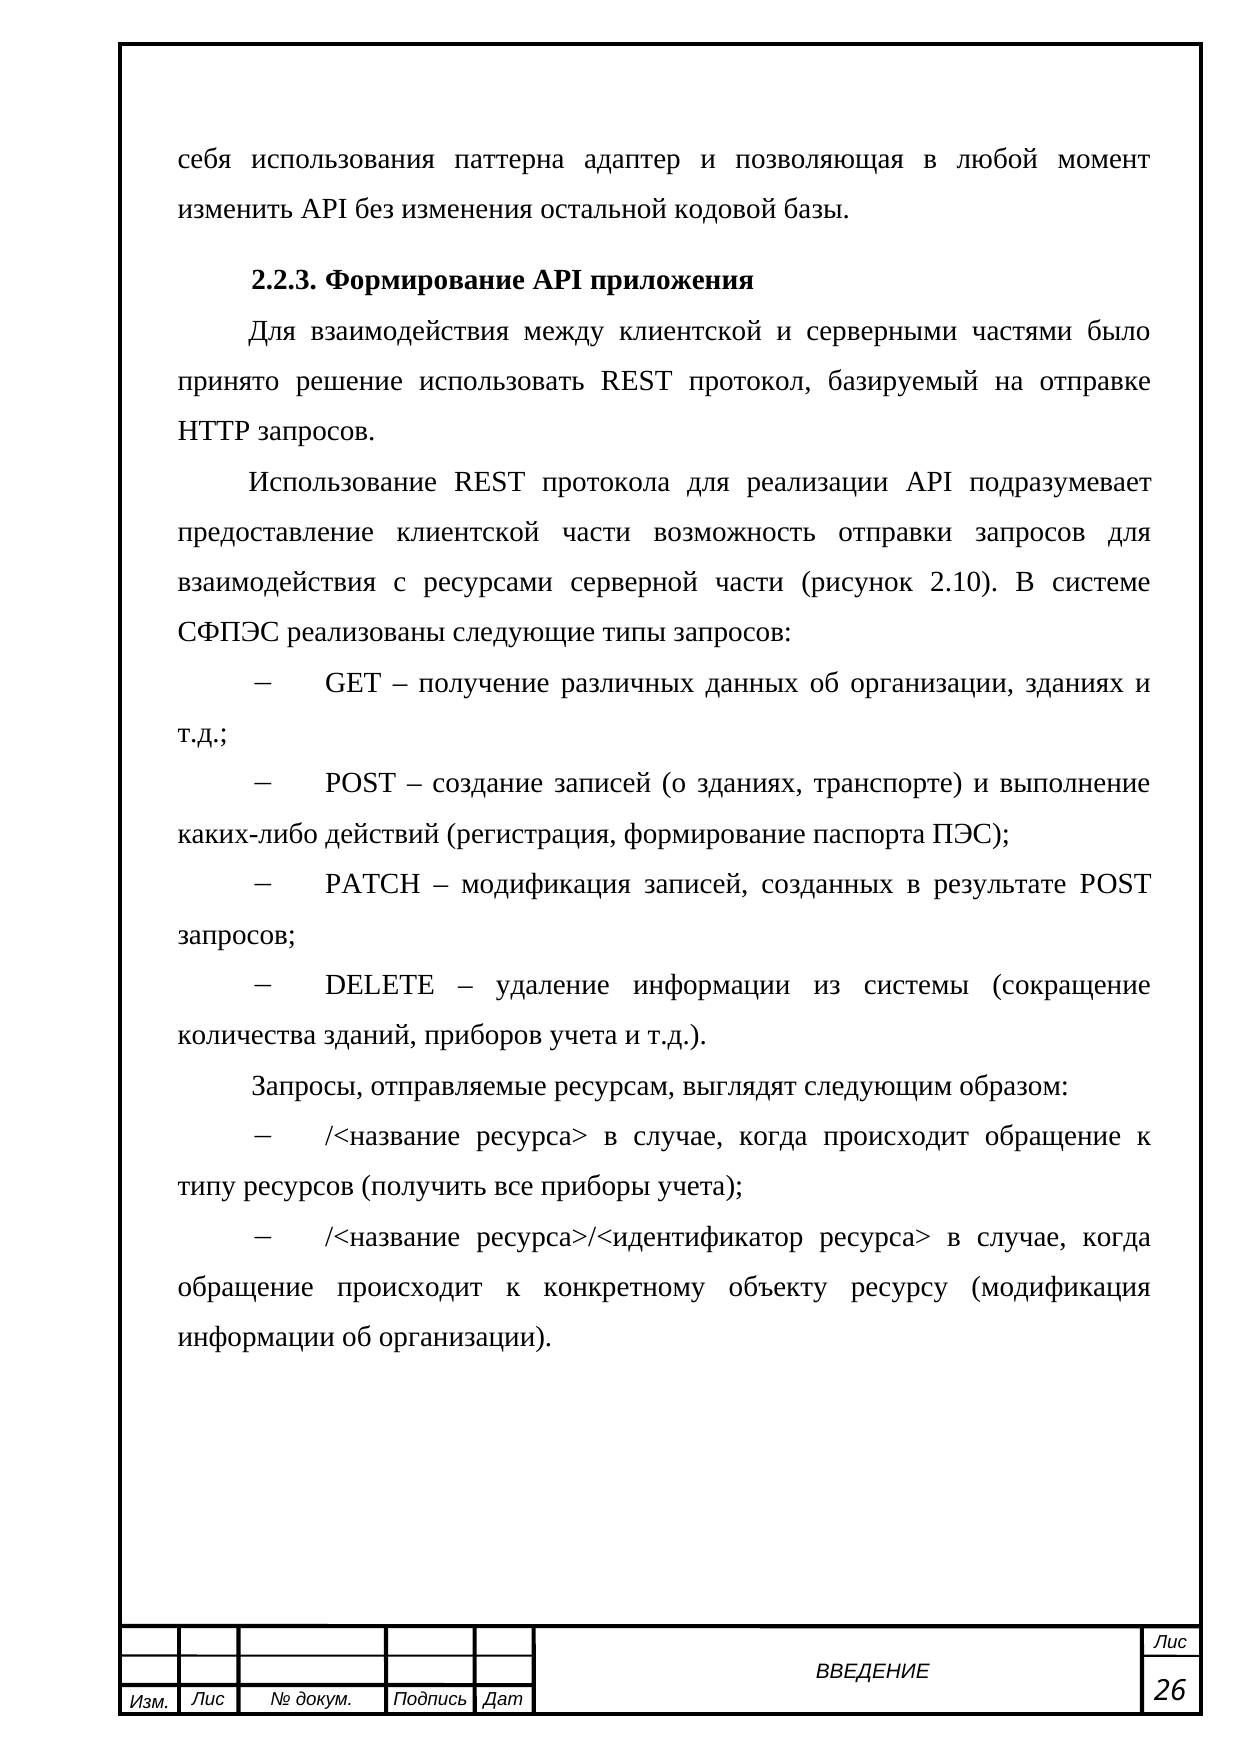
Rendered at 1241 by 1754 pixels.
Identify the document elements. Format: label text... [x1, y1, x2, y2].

list PATCH – модификация записей, созданных в результате POST запросов; [177, 866, 1152, 950]
text Для взаимодействия между клиентской и серверными частями было принято решение использовать REST протокол, базируемый на отправке HTTP запросов. [177, 313, 1152, 447]
list GET – получение различных данных об организации, зданиях и т.д.; [177, 665, 1152, 749]
text Запросы, отправляемые ресурсам, выглядят следующим образом: [251, 1068, 1152, 1101]
list /<название ресурса>/<идентификатор ресурса> в случае, когда обращение происходит к конкретному объекту ресурсу (модификация информации об организации). [177, 1219, 1152, 1353]
subtitle Формирование API приложения [177, 262, 1152, 296]
list DELETE – удаление информации из системы (сокращение количества зданий, приборов учета и т.д.). [177, 967, 1152, 1051]
text Использование REST протокола для реализации API подразумевает предоставление клиентской части возможность отправки запросов для взаимодействия с ресурсами серверной части (рисунок 2.10). В системе СФПЭС реализованы следующие типы запросов: [177, 464, 1152, 648]
list /<название ресурса> в случае, когда происходит обращение к типу ресурсов (получить все приборы учета); [177, 1118, 1152, 1202]
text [177, 141, 1152, 225]
list POST – создание записей (о зданиях, транспорте) и выполнение каких-либо действий (регистрация, формирование паспорта ПЭС); [177, 766, 1152, 849]
